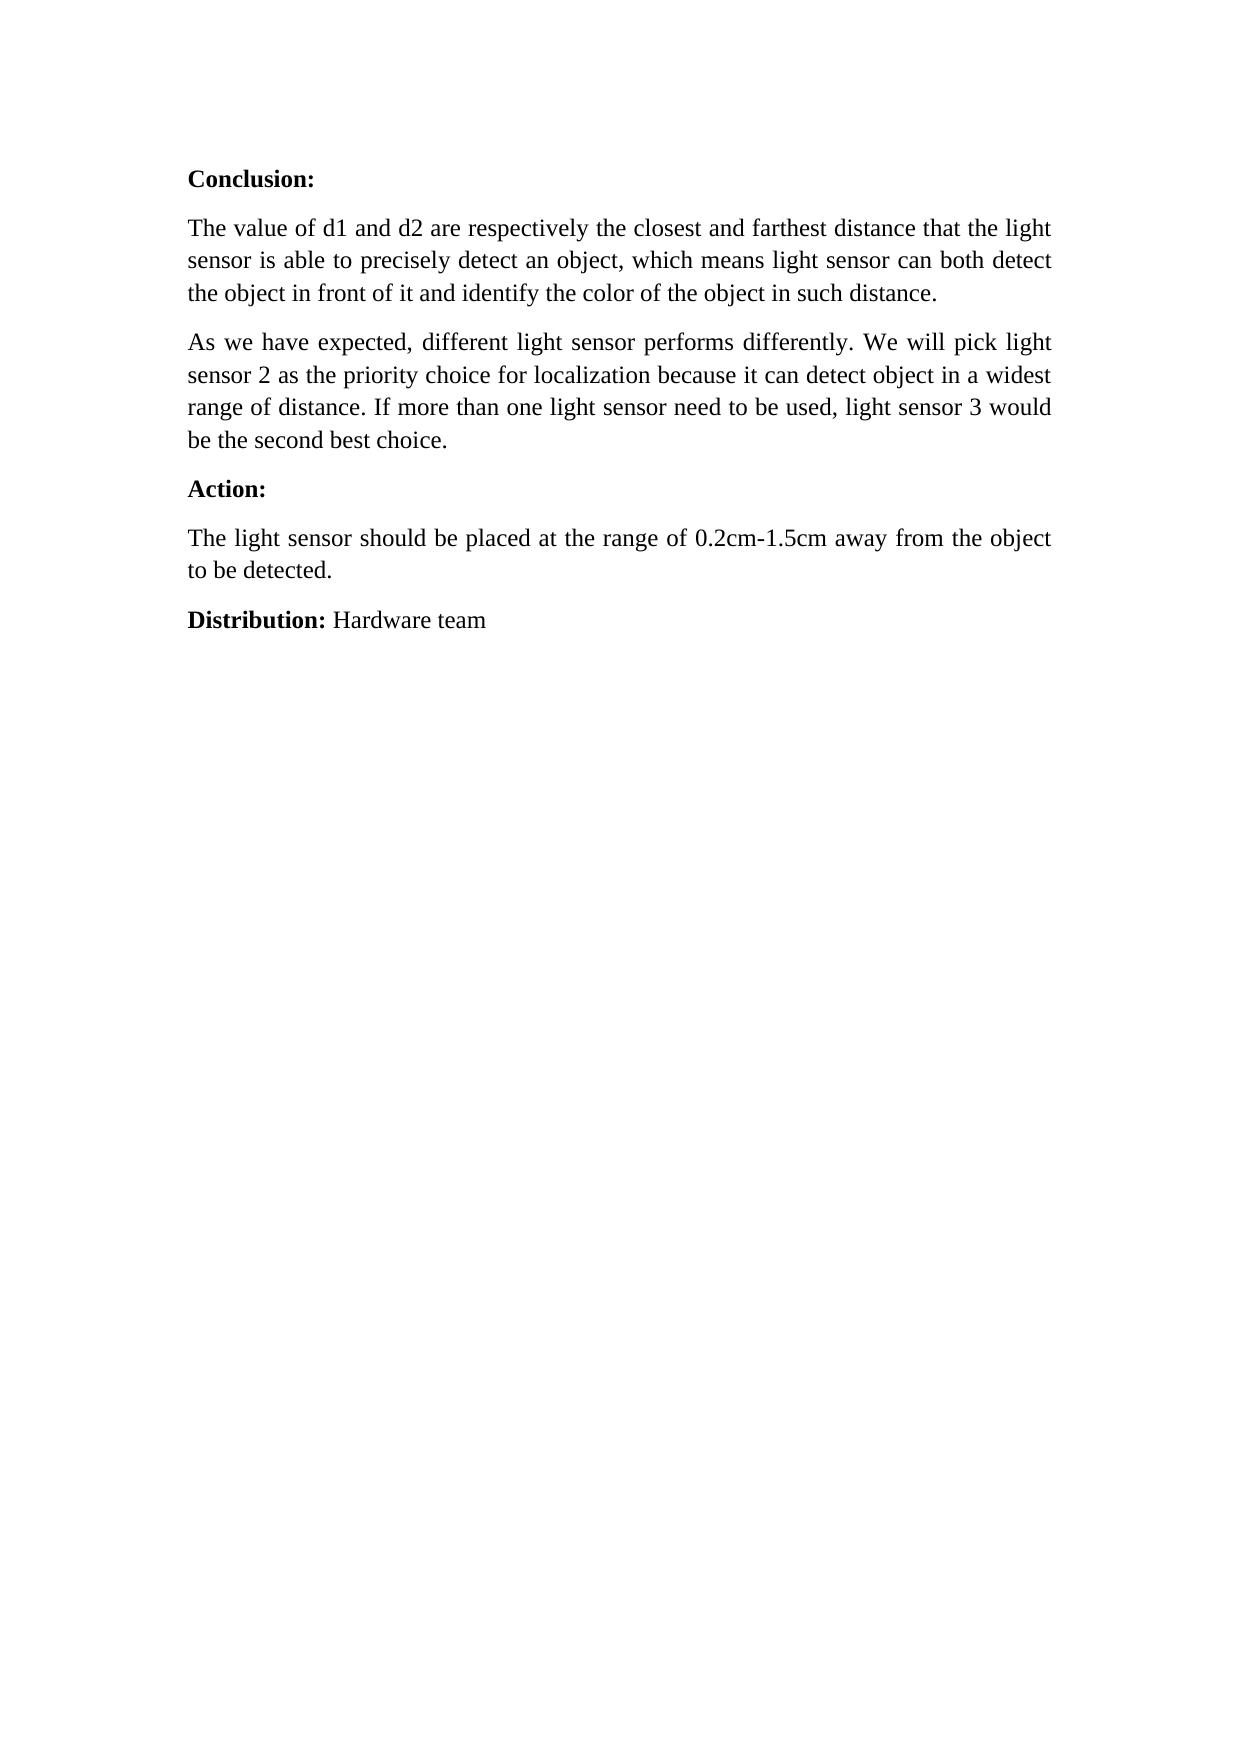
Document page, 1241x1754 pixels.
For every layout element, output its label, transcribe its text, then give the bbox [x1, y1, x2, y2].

text Action: [187, 472, 1053, 504]
text The value of d1 and d2 are respectively the closest and farthest distance that the light sensor is able to precisely detect an object, which means light sensor can both detect the object in front of it and identify the color of the object in such distance. [187, 211, 1053, 309]
text The light sensor should be placed at the range of 0.2cm-1.5cm away from the object to be detected. [187, 521, 1053, 586]
text Conclusion: [187, 162, 1053, 194]
text Distribution: Hardware team [187, 603, 1053, 635]
text As we have expected, different light sensor performs differently. We will pick light sensor 2 as the priority choice for localization because it can detect object in a widest range of distance. If more than one light sensor need to be used, light sensor 3 would be the second best choice. [187, 325, 1053, 455]
